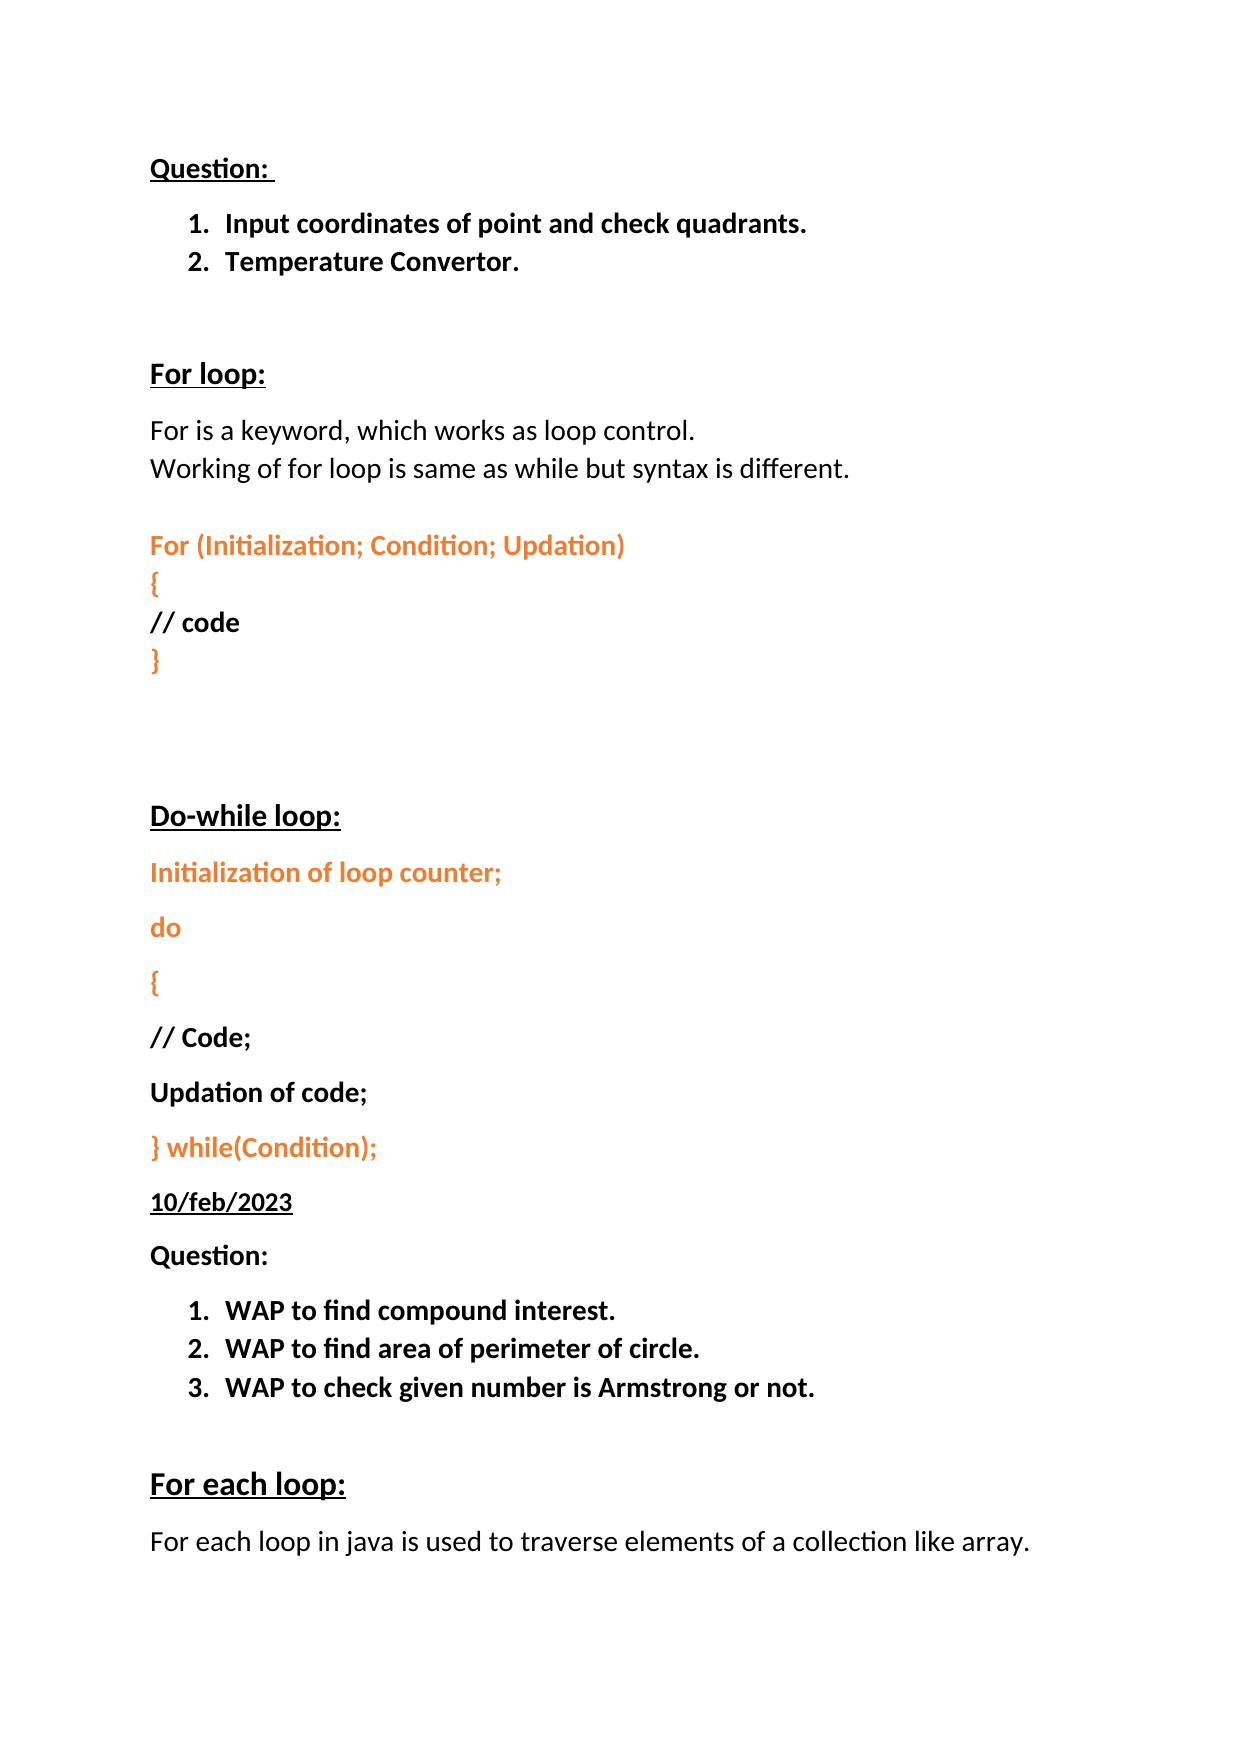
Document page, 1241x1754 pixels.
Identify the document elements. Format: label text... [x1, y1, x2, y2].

text For (Initialization; Condition; Updation) [150, 527, 1090, 562]
text Do-while loop: [150, 796, 1090, 834]
text 10/feb/2023 [150, 1185, 1090, 1218]
text For loop: [150, 354, 1090, 392]
text Question: [150, 150, 1090, 186]
list Temperature Convertor. [187, 243, 1090, 279]
list WAP to check given number is Armstrong or not. [187, 1369, 1090, 1404]
text do [150, 909, 1090, 945]
list WAP to find area of perimeter of circle. [187, 1331, 1090, 1366]
text For each loop in java is used to traverse elements of a collection like array. [150, 1523, 1090, 1559]
text // Code; [150, 1019, 1090, 1055]
text For each loop: [150, 1463, 1090, 1503]
text } [150, 642, 1090, 678]
text For is a keyword, which works as loop control. [150, 412, 1090, 447]
text Initialization of loop counter; [150, 854, 1090, 890]
text { [150, 565, 1090, 601]
list Input coordinates of point and check quadrants. [187, 205, 1090, 241]
text { [150, 964, 1090, 1000]
text // code [150, 604, 1090, 639]
text Working of for loop is same as while but syntax is different. [150, 450, 1090, 486]
text Updation of code; [150, 1074, 1090, 1110]
text } while(Condition); [150, 1129, 1090, 1165]
list WAP to find compound interest. [187, 1292, 1090, 1328]
text Question: [150, 1237, 1090, 1273]
